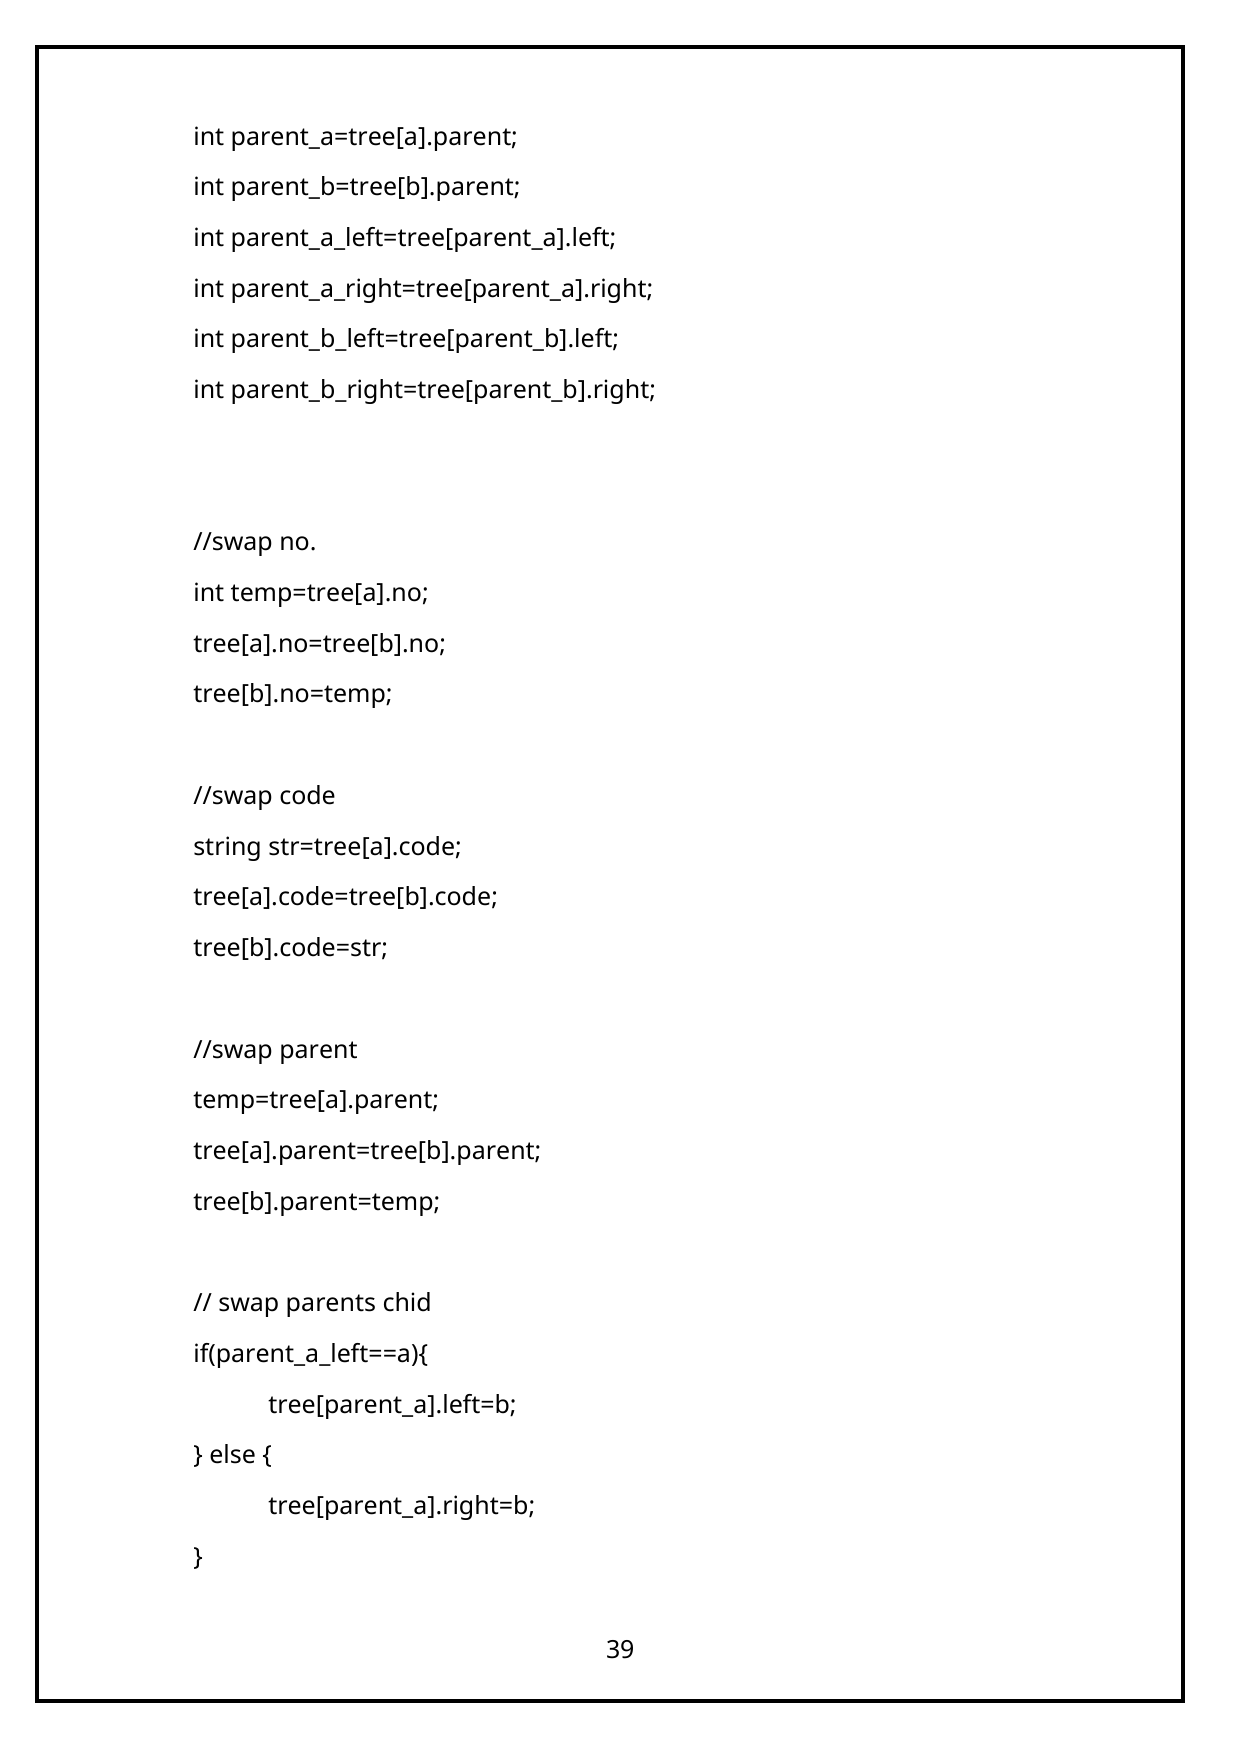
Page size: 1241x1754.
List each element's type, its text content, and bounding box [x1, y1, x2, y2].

text tree[a].parent=tree[b].parent; [118, 1133, 1122, 1167]
text string str=tree[a].code; [118, 828, 1122, 862]
text int parent_a_left=tree[parent_a].left; [118, 219, 1122, 254]
text tree[parent_a].right=b; [118, 1488, 1122, 1522]
text if(parent_a_left==a){ [118, 1336, 1122, 1370]
text int temp=tree[a].no; [118, 575, 1122, 609]
text int parent_a_right=tree[parent_a].right; [118, 270, 1122, 304]
text int parent_b=tree[b].parent; [118, 169, 1122, 203]
text tree[b].code=str; [118, 930, 1122, 964]
text // swap parents chid [118, 1285, 1122, 1319]
text } [118, 1538, 1122, 1573]
text tree[b].parent=temp; [118, 1183, 1122, 1217]
text //swap parent [118, 1031, 1122, 1065]
text int parent_b_right=tree[parent_b].right; [118, 372, 1122, 406]
text tree[a].code=tree[b].code; [118, 879, 1122, 913]
text tree[b].no=temp; [118, 676, 1122, 710]
text temp=tree[a].parent; [118, 1082, 1122, 1116]
text //swap no. [118, 524, 1122, 558]
text } else { [118, 1437, 1122, 1471]
text int parent_b_left=tree[parent_b].left; [118, 321, 1122, 355]
text tree[a].no=tree[b].no; [118, 625, 1122, 659]
text //swap code [118, 778, 1122, 812]
text int parent_a=tree[a].parent; [118, 118, 1122, 152]
text tree[parent_a].left=b; [118, 1386, 1122, 1420]
